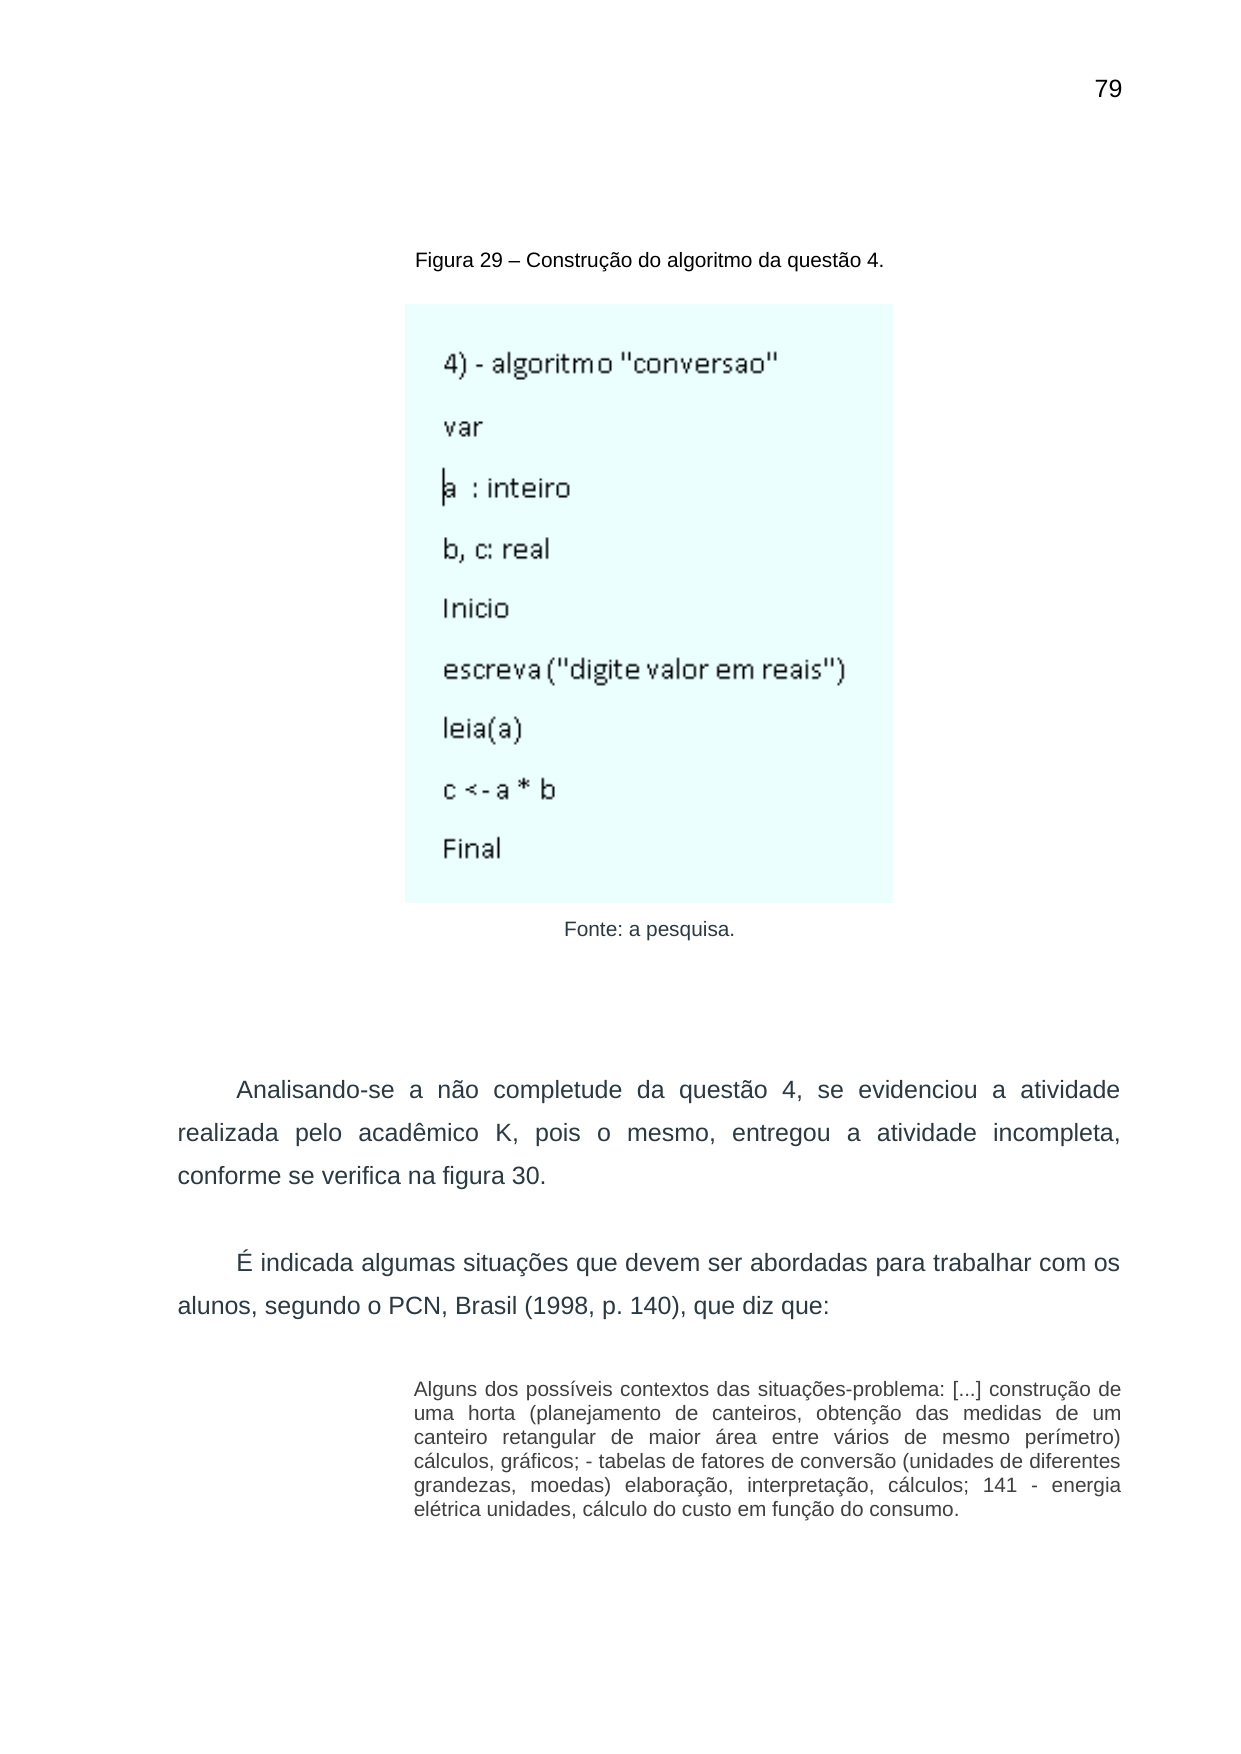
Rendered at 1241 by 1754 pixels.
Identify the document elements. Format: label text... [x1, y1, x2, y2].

text Fonte: a pesquisa. [177, 917, 1122, 941]
text É indicada algumas situações que devem ser abordadas para trabalhar com os alunos, segundo o PCN, Brasil (1998, p. 140), que diz que: [177, 1247, 1122, 1319]
text Figura 29 – Construção do algoritmo da questão 4. [177, 248, 1122, 272]
text Analisando-se a não completude da questão 4, se evidenciou a atividade realizada pelo acadêmico K, pois o mesmo, entregou a atividade incompleta, conforme se verifica na figura 30. [177, 1075, 1122, 1190]
picture [405, 304, 893, 903]
text Alguns dos possíveis contextos das situações-problema: [...] construção de uma horta (planejamento de canteiros, obtenção das medidas de um canteiro retangular de maior área entre vários de mesmo perímetro) cálculos, gráficos; - tabelas de fatores de conversão (unidades de diferentes grandezas, moedas) elaboração, interpretação, cálculos; 141 - energia elétrica unidades, cálculo do custo em função do consumo. [413, 1377, 1122, 1521]
